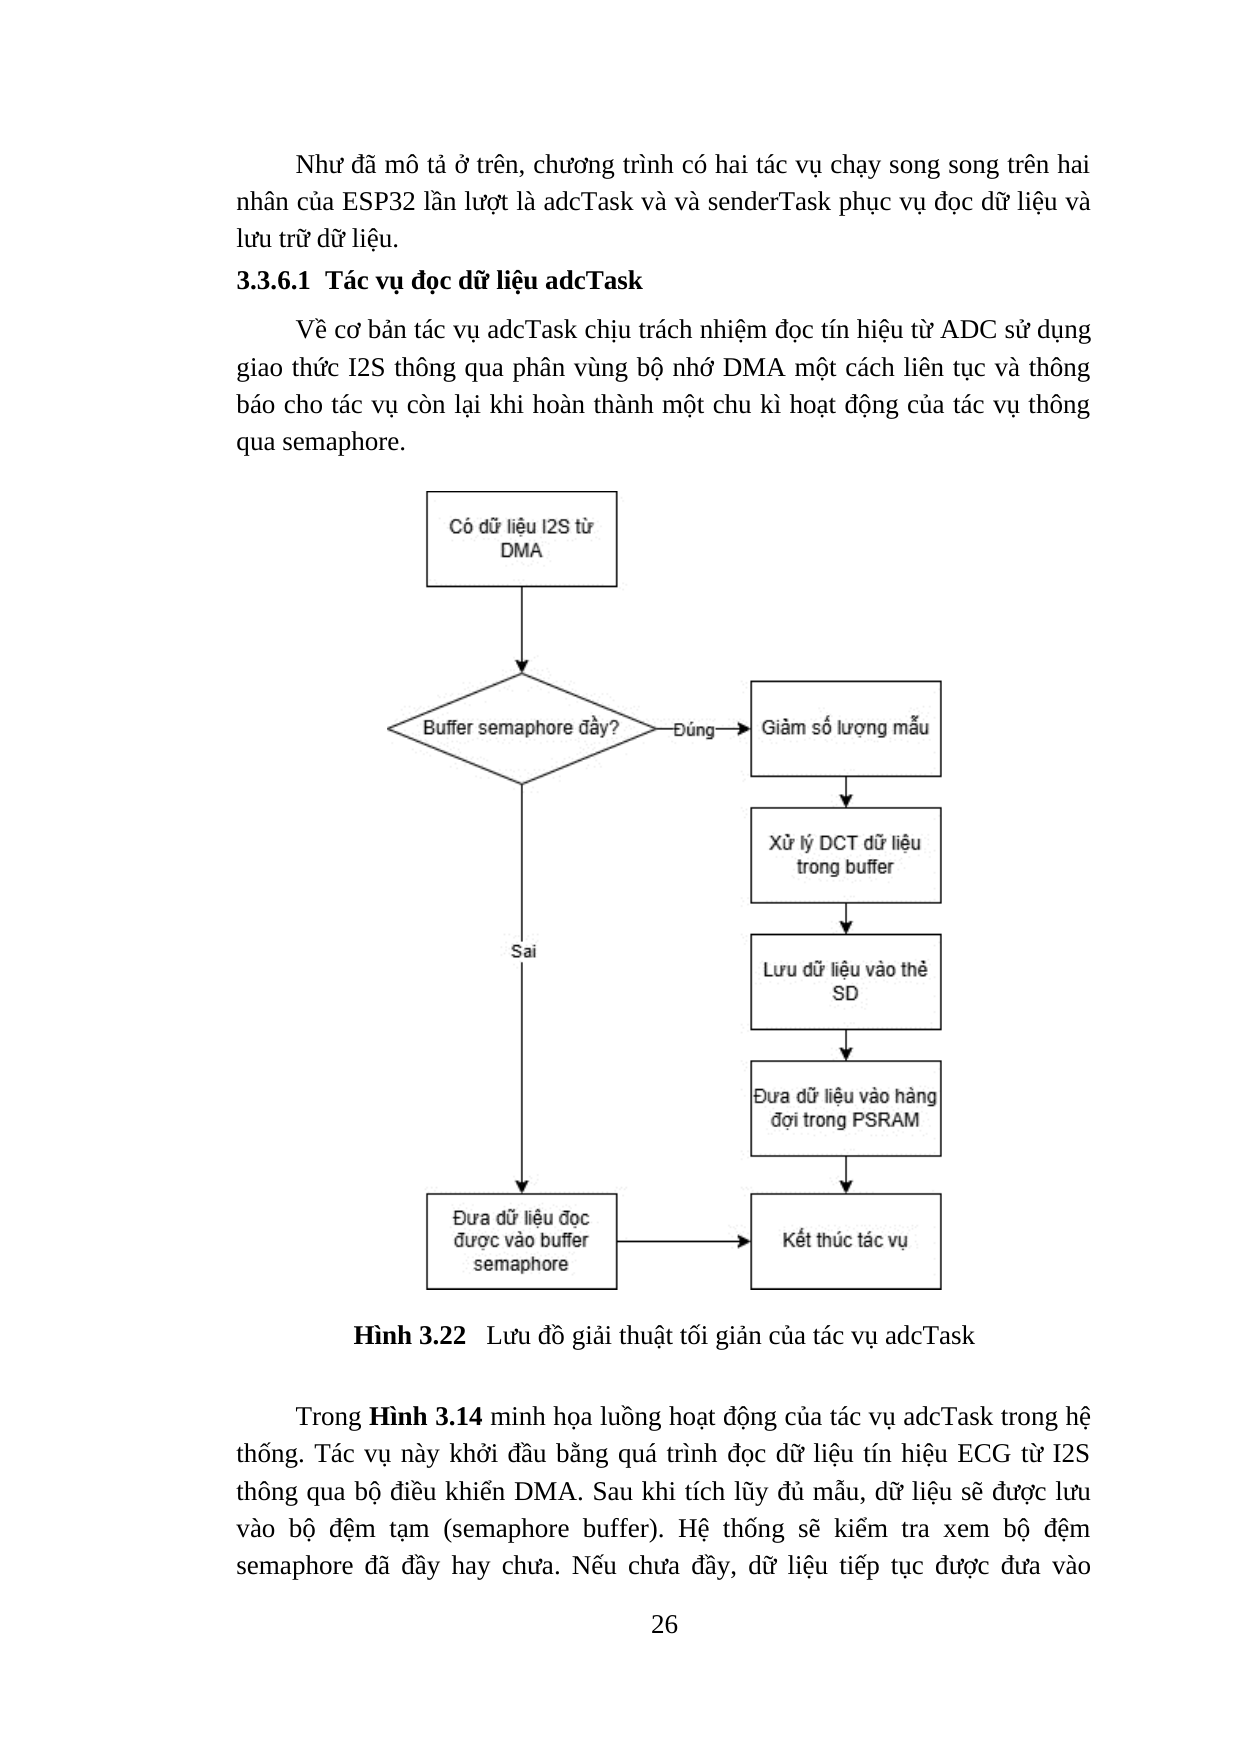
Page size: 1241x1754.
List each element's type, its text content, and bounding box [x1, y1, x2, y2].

text Tác vụ đọc dữ liệu adcTask [236, 264, 1092, 295]
picture [387, 491, 942, 1290]
text Về cơ bản tác vụ adcTask chịu trách nhiệm đọc tín hiệu từ ADC sử dụng giao thức I2S thông qua phân vùng bộ nhớ DMA một cách liên tục và thông báo cho tác vụ còn lại khi hoàn thành một chu kì hoạt động của tác vụ thông qua semaphore. [236, 313, 1092, 457]
text Như đã mô tả ở trên, chương trình có hai tác vụ chạy song song trên hai nhân của ESP32 lần lượt là adcTask và và senderTask phục vụ đọc dữ liệu và lưu trữ dữ liệu. [236, 148, 1092, 253]
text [236, 1400, 1092, 1581]
